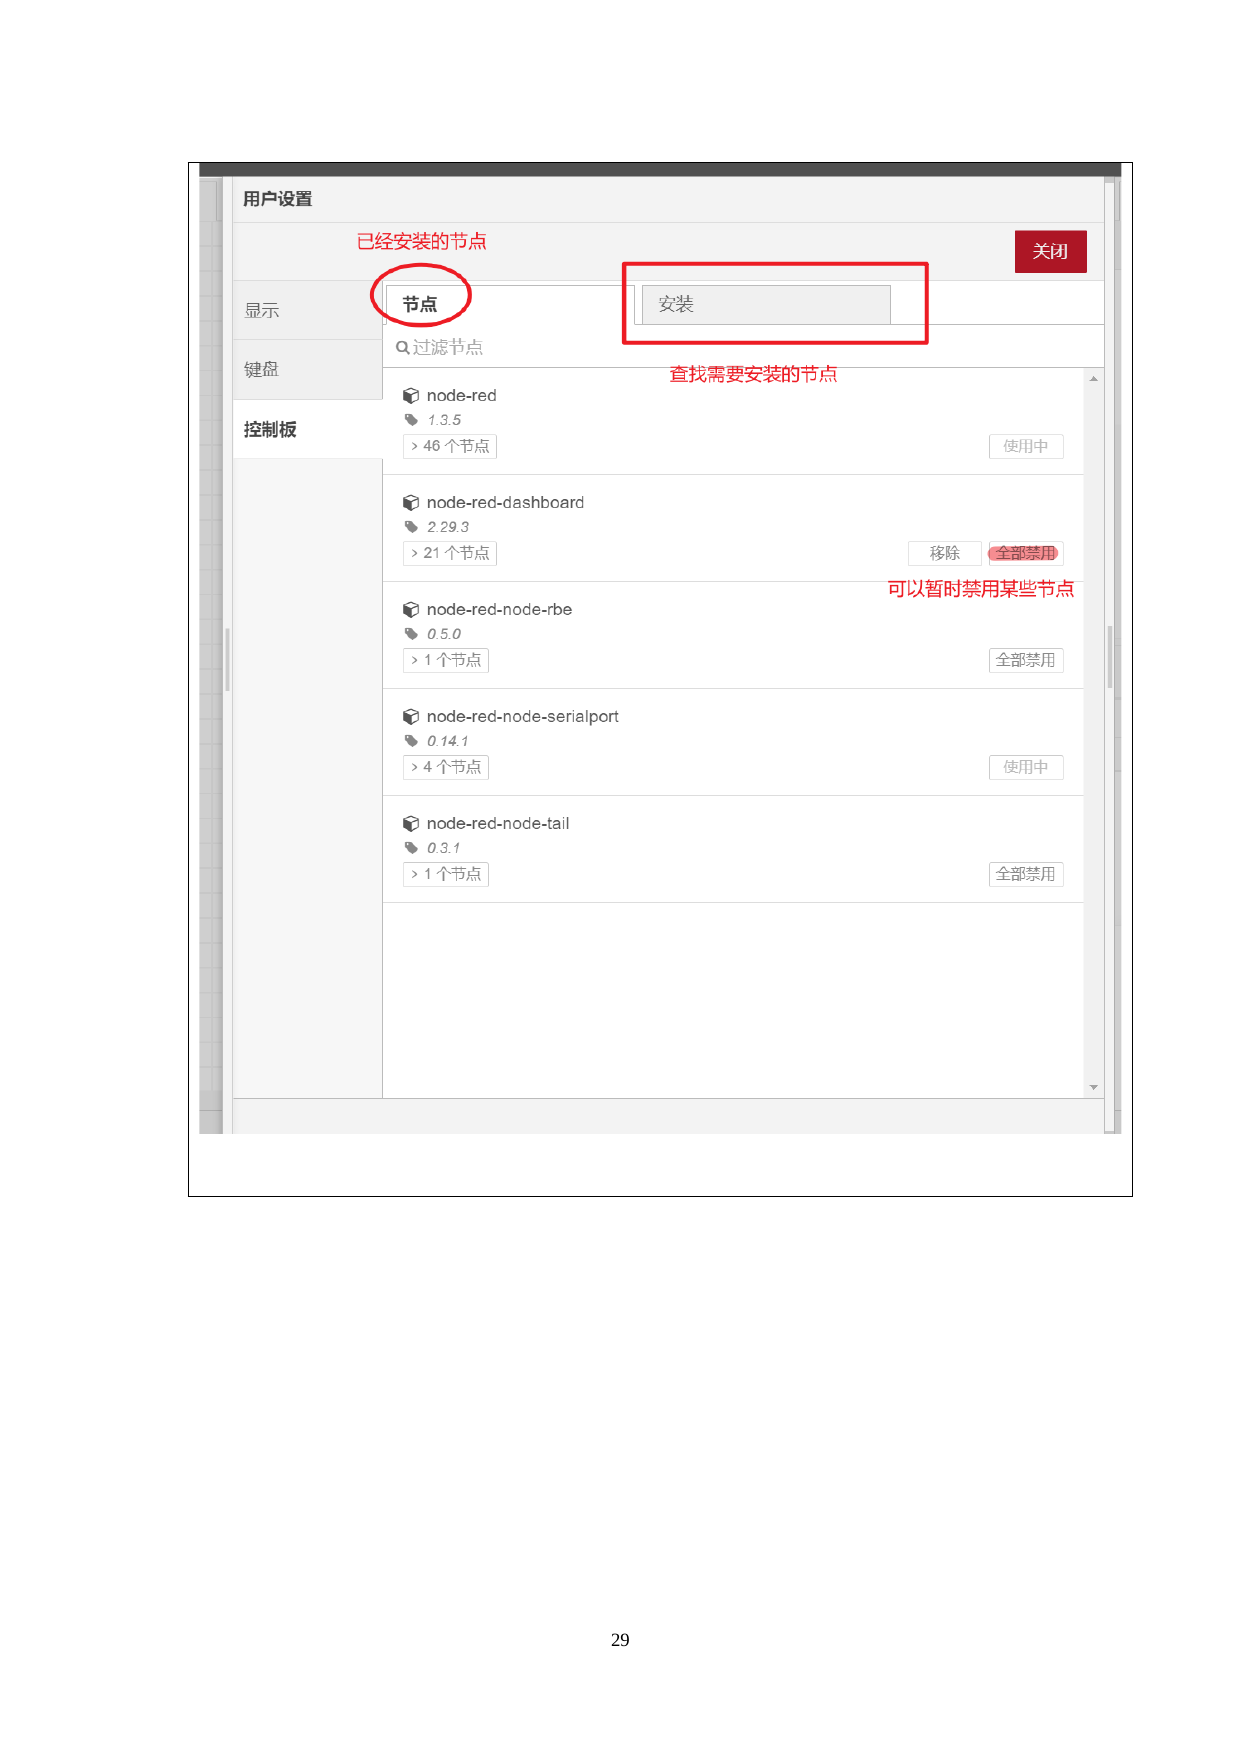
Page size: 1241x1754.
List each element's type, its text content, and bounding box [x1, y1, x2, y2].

table_cell day2记录 Node.js和Node red安装 1.Node red在WindowsPowerShell下的安装 什么是Node-RED Node-RED 是一种基于流程的可视化编程开发工具，最初由 IBM 开发，用于将硬件设备、API 和在线服务连接在一起，作为物联网的一部分。 Node-RED 提供了一个基于 Web 浏览器的流编辑器，可用于创建 JavaScript 函数，可以保存或共享应用程序元素以供重复使用，运行时构建在 Node.js 上。在 Node-RED 中创建的流使用 JSON 存储。从 0.14 版本开始，MQTT 节点可以进行正确配置的 TLS 连接。 2016 年，IBM 贡献了 Node-RED 作为开源 JS 基金会项目。 在PowerShell之中执行node-red Restricted策略带来的无法执行脚本的问题 使用get-executionpolicy查看当前PowerShell策略 使用set-executionpolicy remotesigned 之后在选择[Y/N]中输入Y即可。 将其服务器Server地址输入至Google Chome之中： 会出现Node-RED界面。 注意： 此时不可以关闭WindowsPowerShell： 关闭WindowsPowerShell相当于关闭了Server； 也可以用localhost:1880的方式接入。 不需要Chrome，但是需要Chrome内核浏览器。 2.虚拟串口配置 利用虚拟串口配置可以将COM10和COM11连接起来： hello world程序 Node-RED界面： 利用COM10和11连接后输出hello world 注意： 出现未连接字样： 可能是其他程序占用了端口。可以在虚拟串口配置的软件里具体看到COM的打开或关闭，哪个程序占用了COM。 5.今日发现 1. sscom的使用 [189, 163, 1132, 1196]
picture [199, 163, 1122, 1134]
